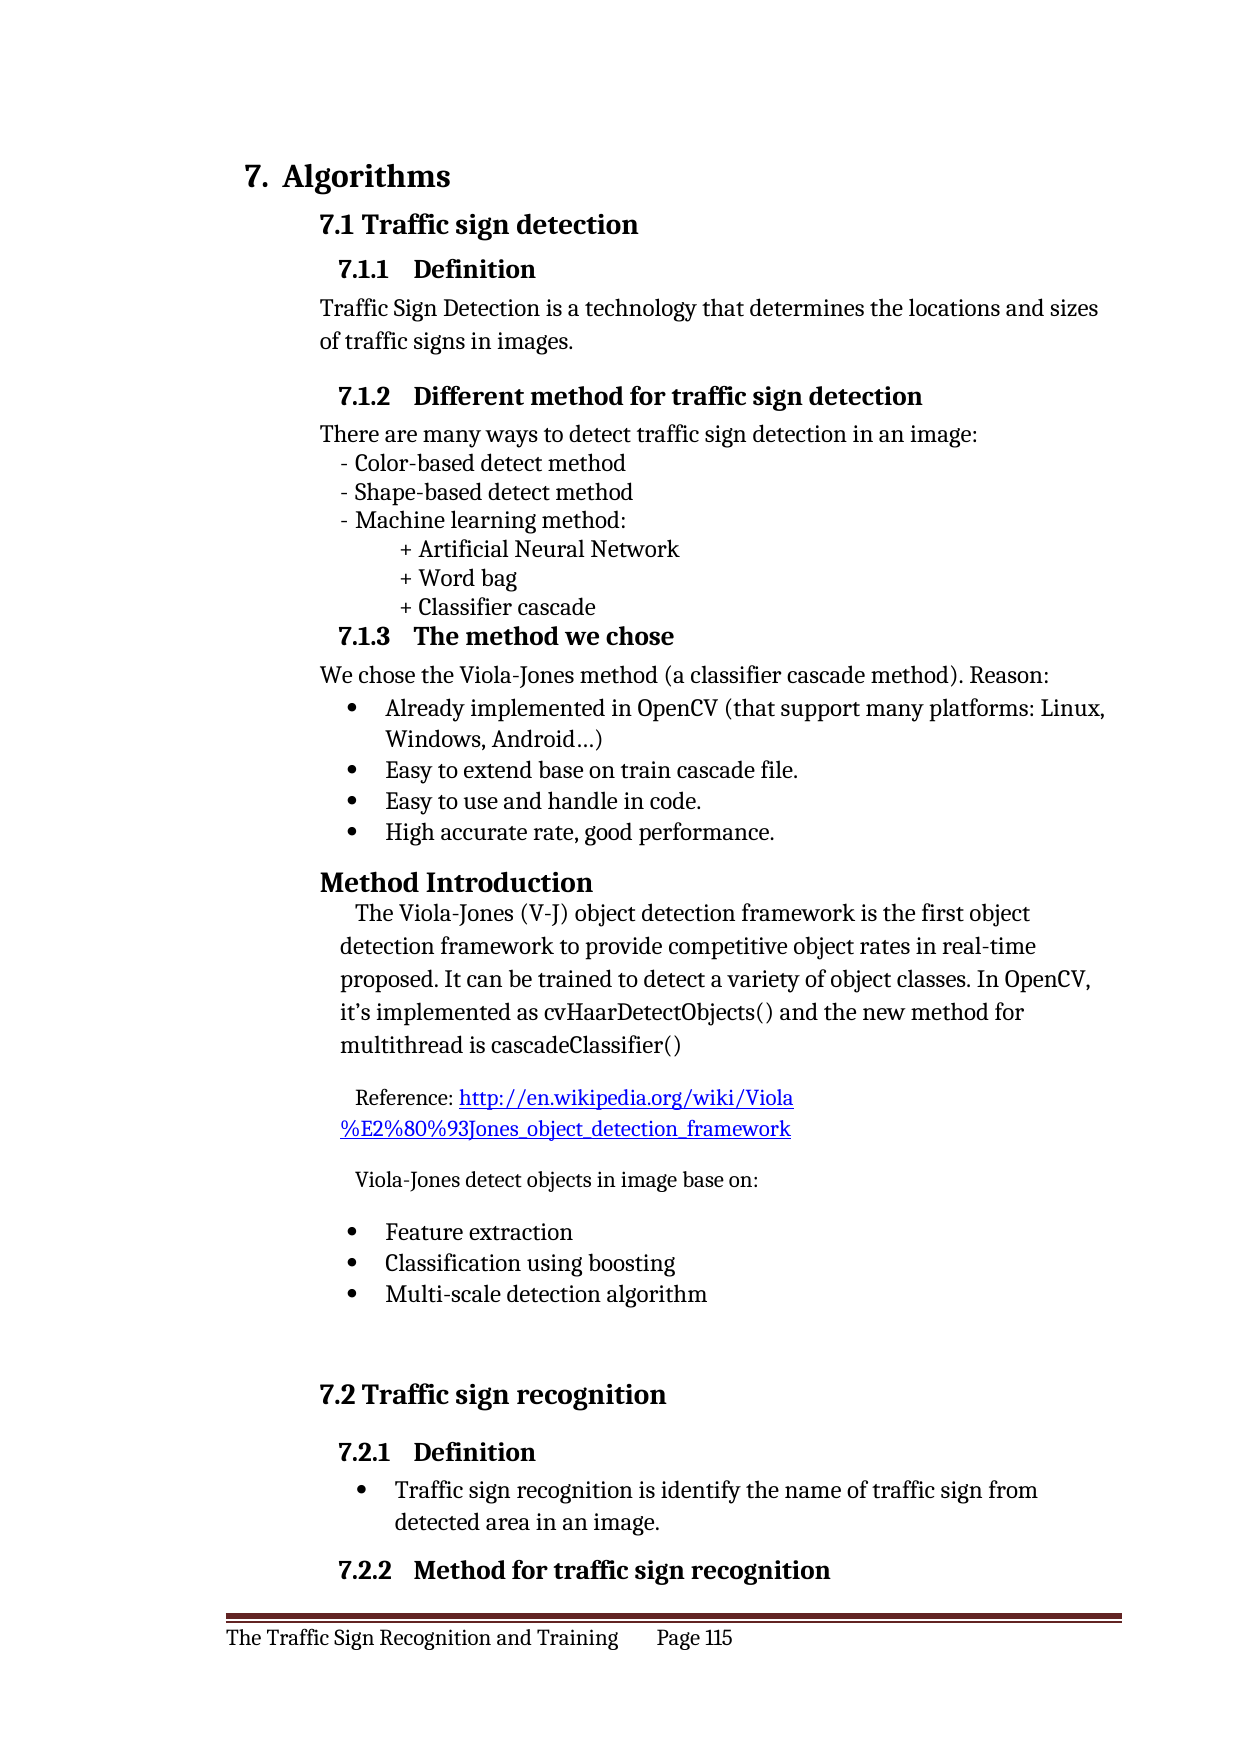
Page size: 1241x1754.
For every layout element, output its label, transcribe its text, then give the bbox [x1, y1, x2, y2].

text There are many ways to detect traffic sign detection in an image: [319, 420, 1122, 449]
list + Word bag [399, 564, 1122, 593]
list + Classifier cascade [399, 593, 1122, 621]
text Traffic Sign Detection is a technology that determines the locations and sizes of traffic signs in images. [319, 294, 1122, 356]
list Feature extraction [348, 1217, 1122, 1246]
subtitle Definition [338, 1437, 1122, 1468]
list Already implemented in OpenCV (that support many platforms: Linux, Windows, Android…) [348, 694, 1122, 754]
list Multi-scale detection algorithm [348, 1279, 1122, 1308]
text Reference: http://en.wikipedia.org/wiki/Viola%E2%80%93Jones_object_detection_framework [340, 1085, 1122, 1142]
list Traffic sign recognition is identify the name of traffic sign from detected area in an image. [357, 1476, 1122, 1536]
subtitle Different method for traffic sign detection [338, 381, 1122, 412]
subtitle Algorithms [244, 157, 1122, 196]
list Shape-based detect method [340, 478, 1122, 506]
text The Viola-Jones (V-J) object detection framework is the first object detection framework to provide competitive object rates in real-time proposed. It can be trained to detect a variety of object classes. In OpenCV, it’s implemented as cvHaarDetectObjects() and the new method for multithread is cascadeClassifier() [340, 899, 1122, 1060]
list Easy to use and handle in code. [348, 787, 1122, 816]
list Classification using boosting [348, 1248, 1122, 1277]
list High accurate rate, good performance. [348, 818, 1122, 847]
text Method Introduction [319, 866, 1122, 899]
list + Artificial Neural Network [399, 535, 1122, 564]
list Easy to extend base on train cascade file. [348, 756, 1122, 785]
subtitle The method we chose [338, 621, 1122, 652]
text Viola-Jones detect objects in image base on: [340, 1166, 1122, 1193]
list Machine learning method: [340, 506, 1122, 535]
subtitle Traffic sign detection [319, 208, 1122, 242]
list Color-based detect method [340, 449, 1122, 478]
text We chose the Viola-Jones method (a classifier cascade method). Reason: [319, 661, 1122, 689]
subtitle Definition [338, 254, 1122, 285]
subtitle Traffic sign recognition [319, 1378, 1122, 1412]
subtitle Method for traffic sign recognition [338, 1555, 1122, 1586]
